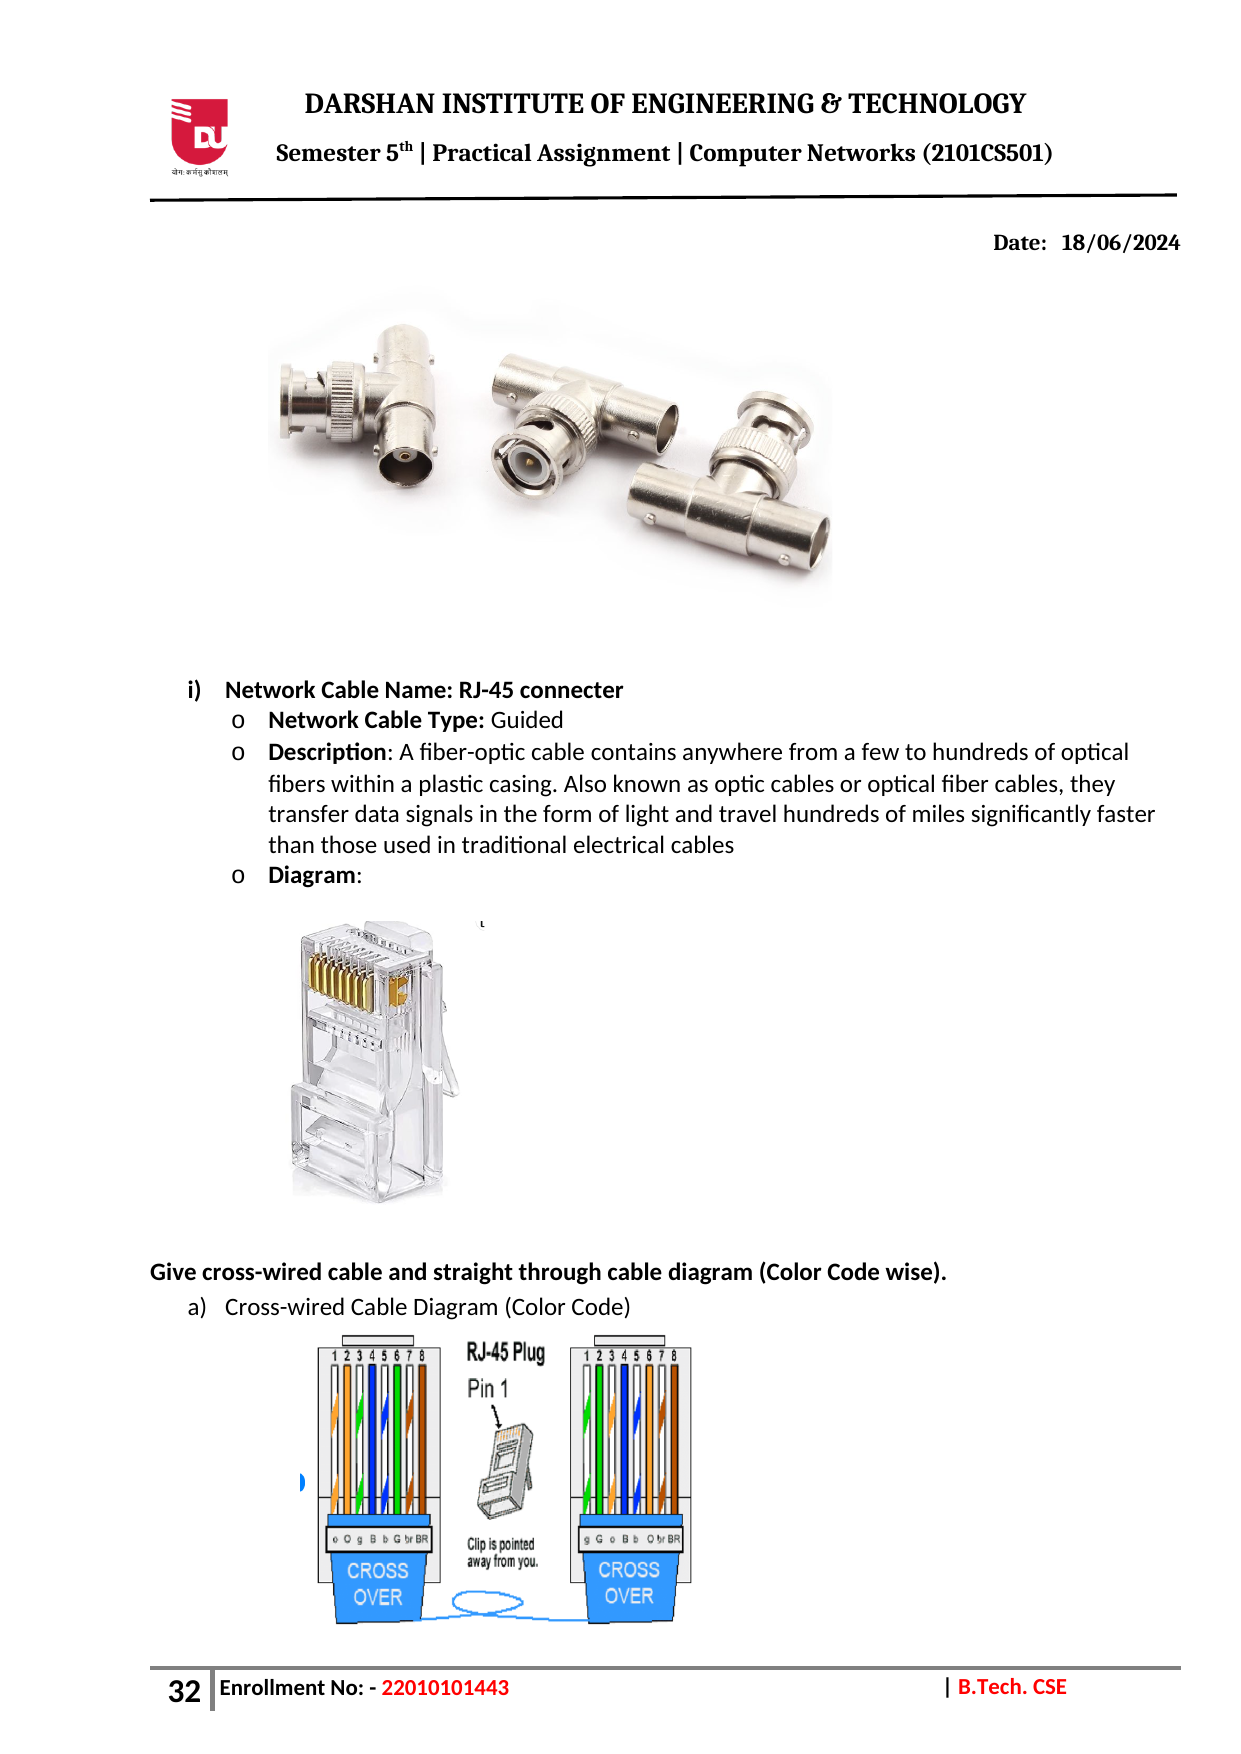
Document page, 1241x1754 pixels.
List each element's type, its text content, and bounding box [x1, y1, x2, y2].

picture [300, 1321, 696, 1628]
list Cross-wired Cable Diagram (Color Code) [187, 1291, 1181, 1321]
picture [150, 75, 242, 198]
list Diagram: [231, 859, 1181, 891]
list Network Cable Type: Guided [231, 704, 1181, 736]
list Description: A fiber-optic cable contains anywhere from a few to hundreds of optical fibers within a plastic casing. Also known as optic cables or optical fiber cables, they transfer data signals in the form of light and travel hundreds of miles significantly faster than those used in traditional electrical cables [231, 736, 1181, 859]
list Network Cable Name: RJ-45 connecter [187, 674, 1181, 704]
picture [268, 273, 833, 644]
picture [268, 921, 485, 1205]
subtitle Give cross-wired cable and straight through cable diagram (Color Code wise). [150, 1256, 1181, 1286]
